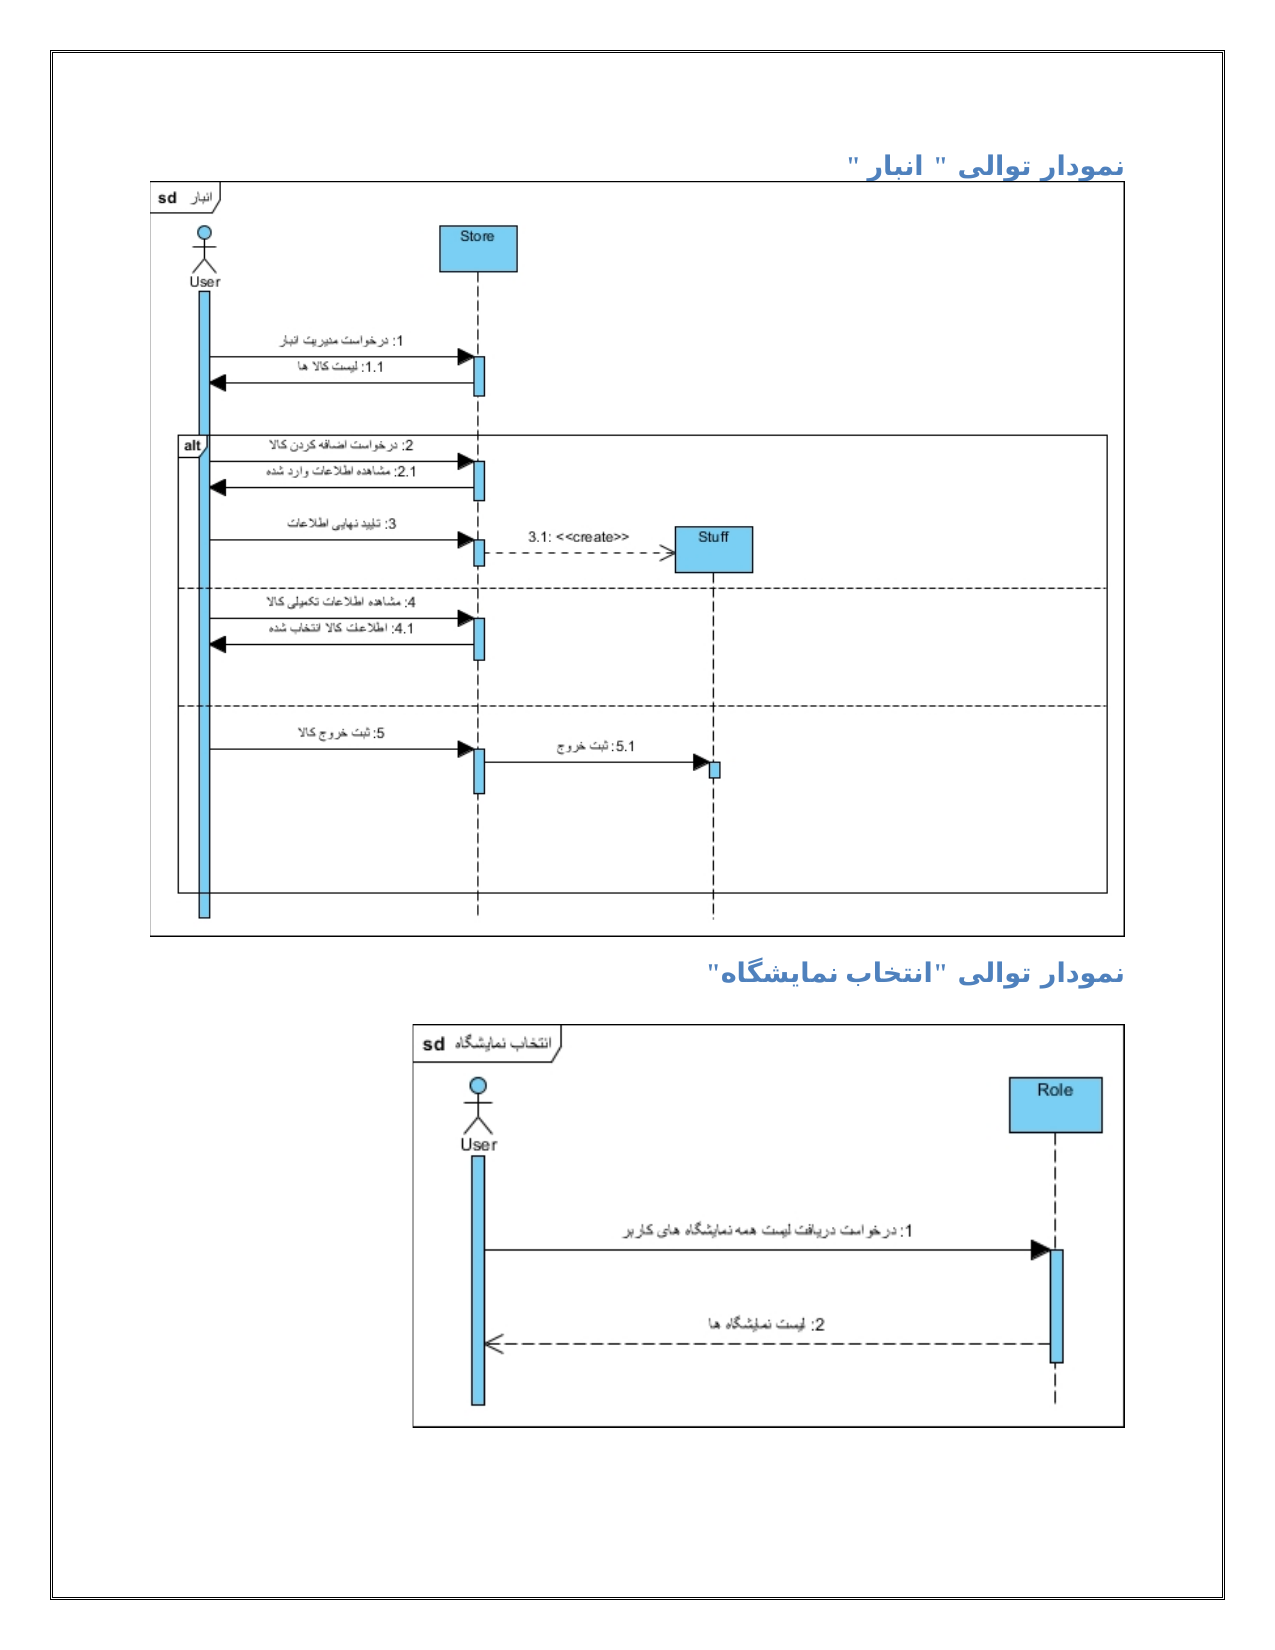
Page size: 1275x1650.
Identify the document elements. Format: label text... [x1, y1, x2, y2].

subtitle نمودار توالی "انتخاب نمایشگاه" [150, 957, 1125, 989]
picture [412, 1024, 1125, 1428]
subtitle نمودار توالی " انبار " [150, 150, 1125, 181]
picture [150, 181, 1125, 937]
